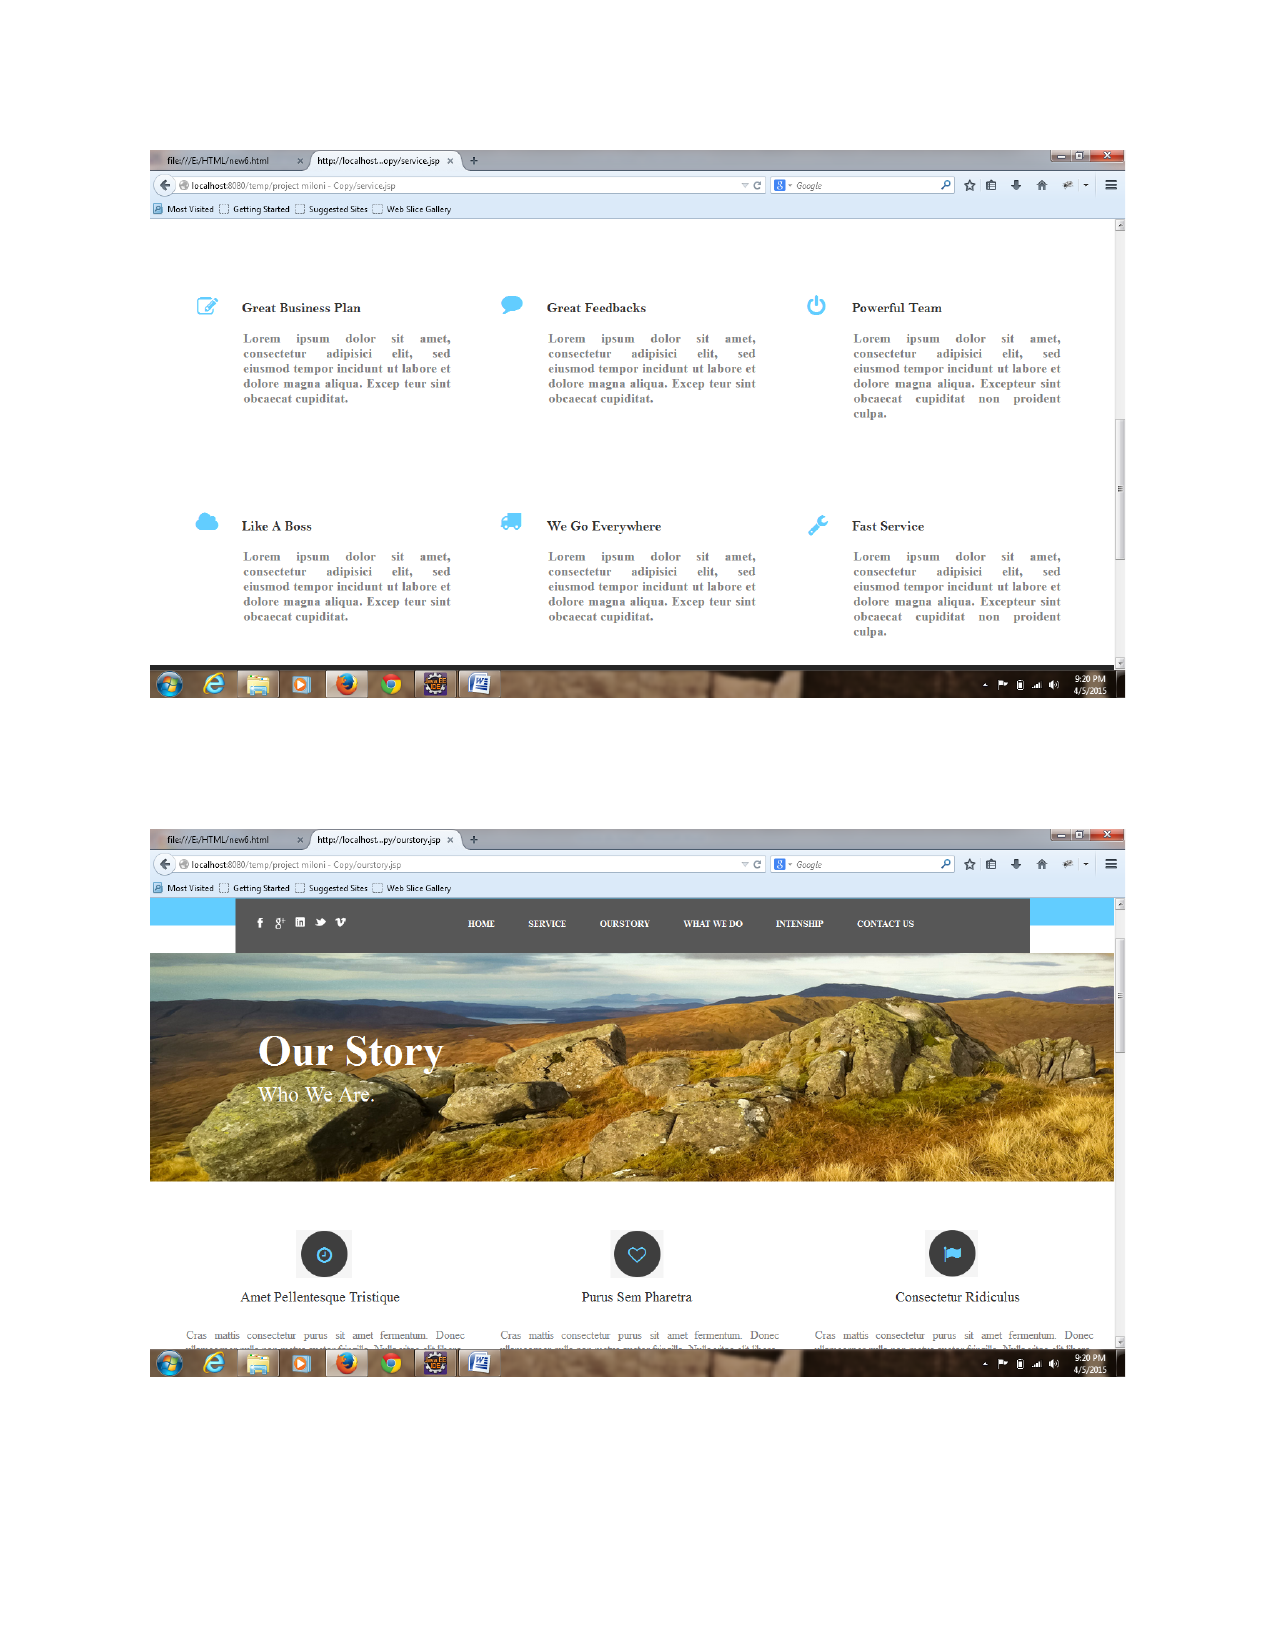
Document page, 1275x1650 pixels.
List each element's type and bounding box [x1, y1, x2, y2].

picture [150, 829, 1125, 1377]
picture [150, 150, 1125, 698]
